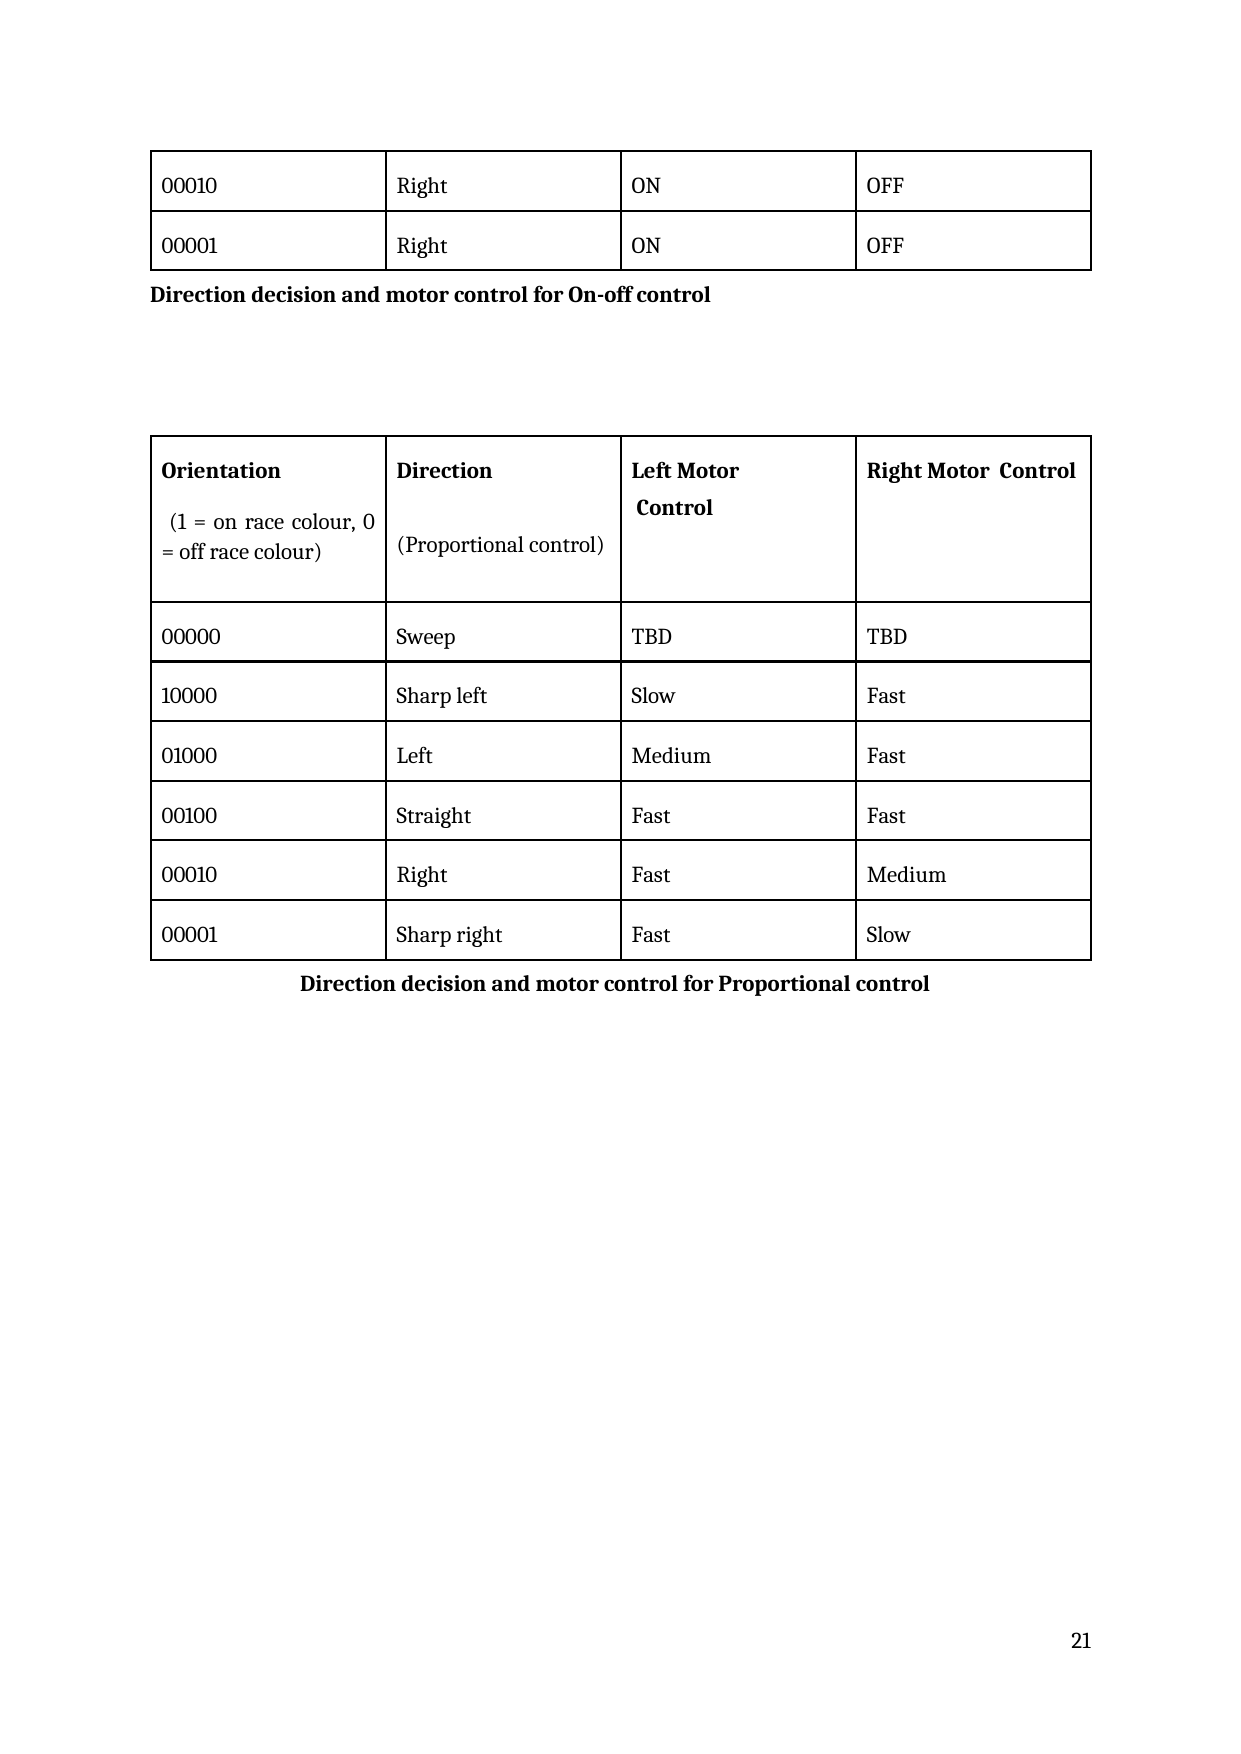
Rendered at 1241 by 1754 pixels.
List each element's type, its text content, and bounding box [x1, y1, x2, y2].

table_cell Left [387, 722, 620, 780]
table_cell Straight [387, 782, 620, 839]
table_cell 00000 [152, 603, 385, 660]
text Direction decision and motor control for Proportional control [150, 971, 1090, 998]
table_cell Right [387, 152, 620, 210]
text Direction decision and motor control for On-off control [150, 282, 1090, 308]
table_cell Sharp right [387, 901, 620, 959]
table_cell OFF [857, 152, 1090, 210]
table_cell Right [387, 841, 620, 899]
table_cell Medium [857, 841, 1090, 899]
table_cell 00100 [152, 782, 385, 839]
table_cell 00010 [152, 152, 385, 210]
table_cell Fast [622, 841, 855, 899]
table_cell Fast [857, 722, 1090, 780]
table_cell 00001 [152, 212, 385, 269]
table_cell OFF [857, 212, 1090, 269]
table_cell 00001 [152, 901, 385, 959]
table_cell ON [622, 212, 855, 269]
table_cell Fast [622, 901, 855, 959]
table_cell Fast [857, 782, 1090, 839]
table_cell 10000 [152, 663, 385, 720]
table_header Right Motor Control [857, 437, 1090, 601]
table_cell Slow [857, 901, 1090, 959]
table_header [152, 437, 385, 601]
table_cell 01000 [152, 722, 385, 780]
table_cell TBD [622, 603, 855, 660]
table_cell Sharp left [387, 663, 620, 720]
table_header Direction (Proportional control) [387, 437, 620, 601]
table_cell Sweep [387, 603, 620, 660]
table_cell Fast [622, 782, 855, 839]
table_cell Right [387, 212, 620, 269]
table_header Left Motor Control [622, 437, 855, 601]
table_cell Medium [622, 722, 855, 780]
table_cell ON [622, 152, 855, 210]
table_cell 00010 [152, 841, 385, 899]
table_cell TBD [857, 603, 1090, 660]
table_cell Slow [622, 663, 855, 720]
table_cell Fast [857, 663, 1090, 720]
